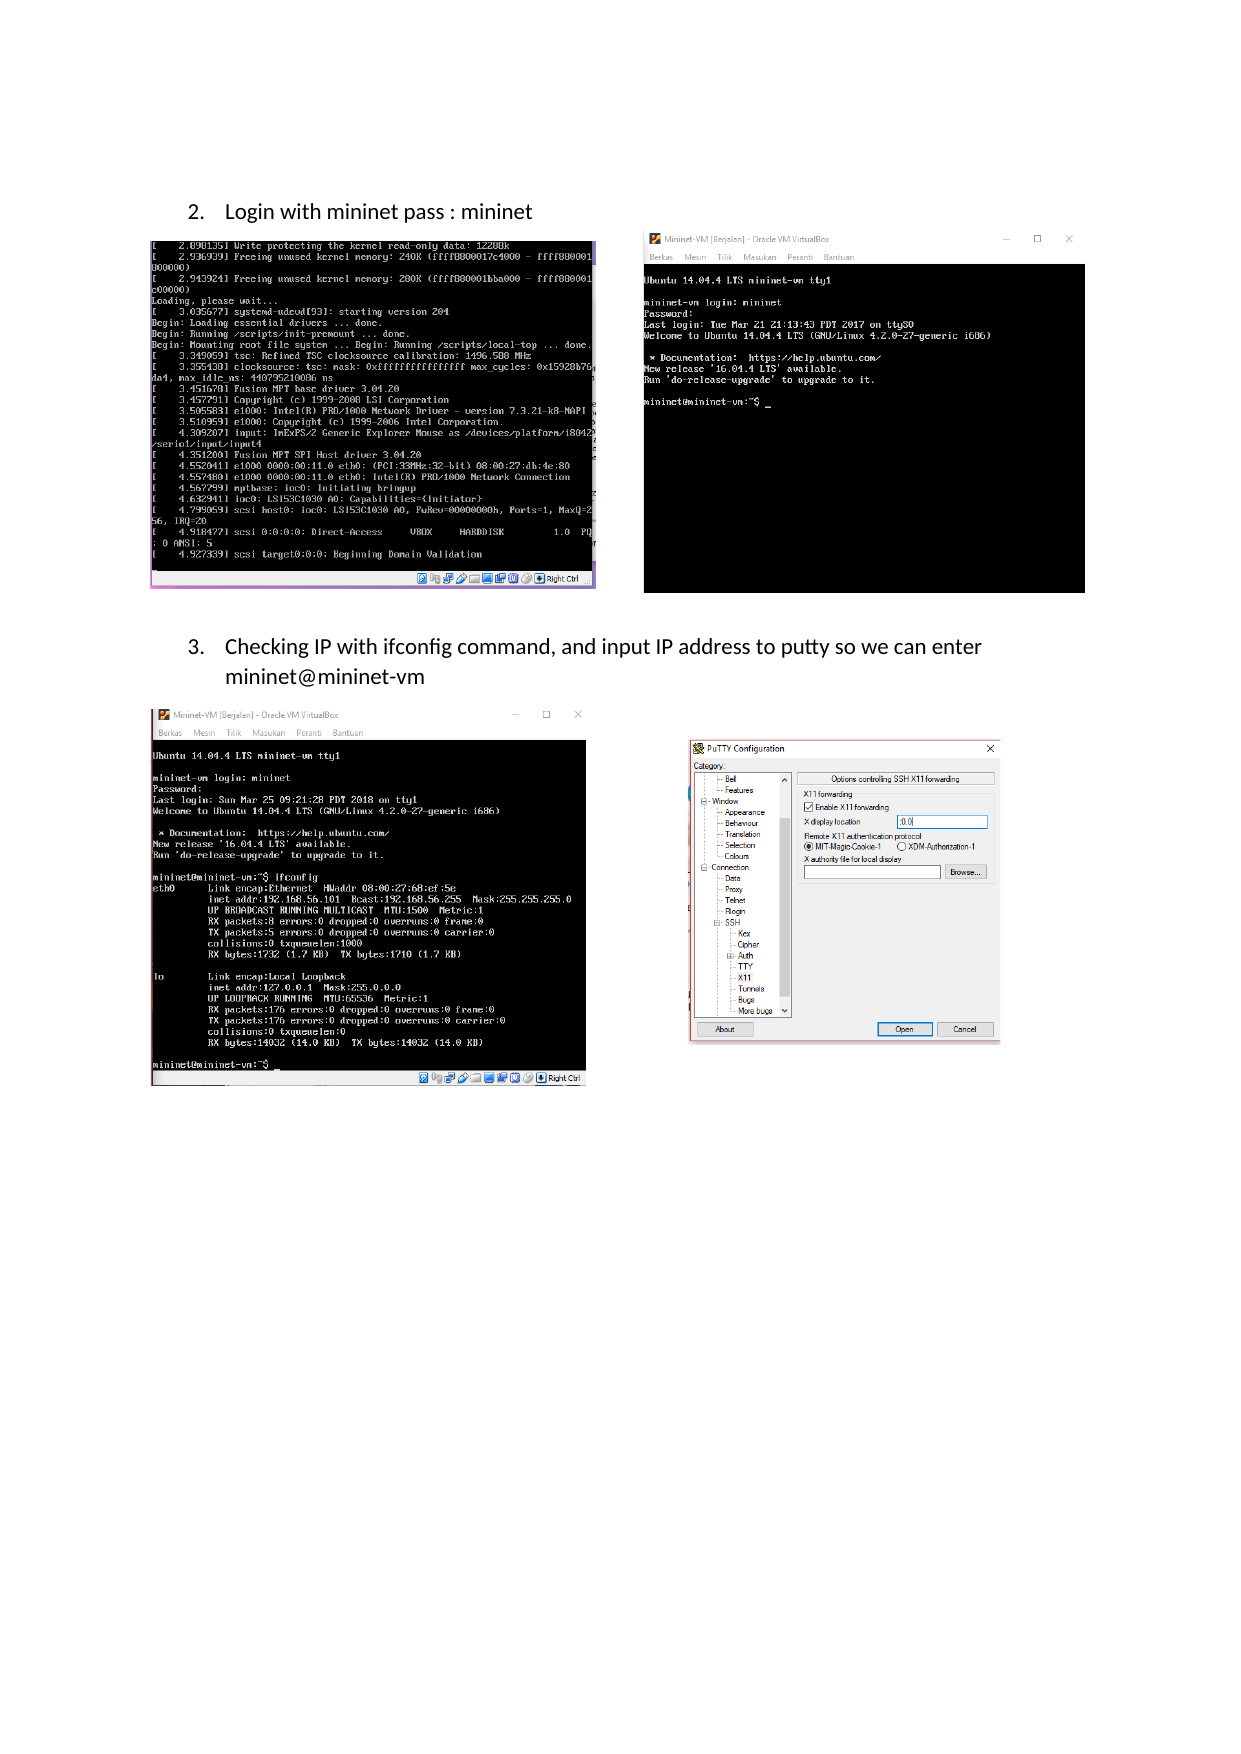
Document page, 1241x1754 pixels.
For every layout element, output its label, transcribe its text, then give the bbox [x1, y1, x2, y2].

picture [687, 739, 1001, 1045]
list Checking IP with ifconfig command, and input IP address to putty so we can enter mininet@mininet-vm [187, 632, 1090, 691]
picture [150, 241, 596, 589]
list Login with mininet pass : mininet [187, 197, 1090, 225]
picture [643, 229, 1085, 593]
picture [150, 709, 586, 1086]
